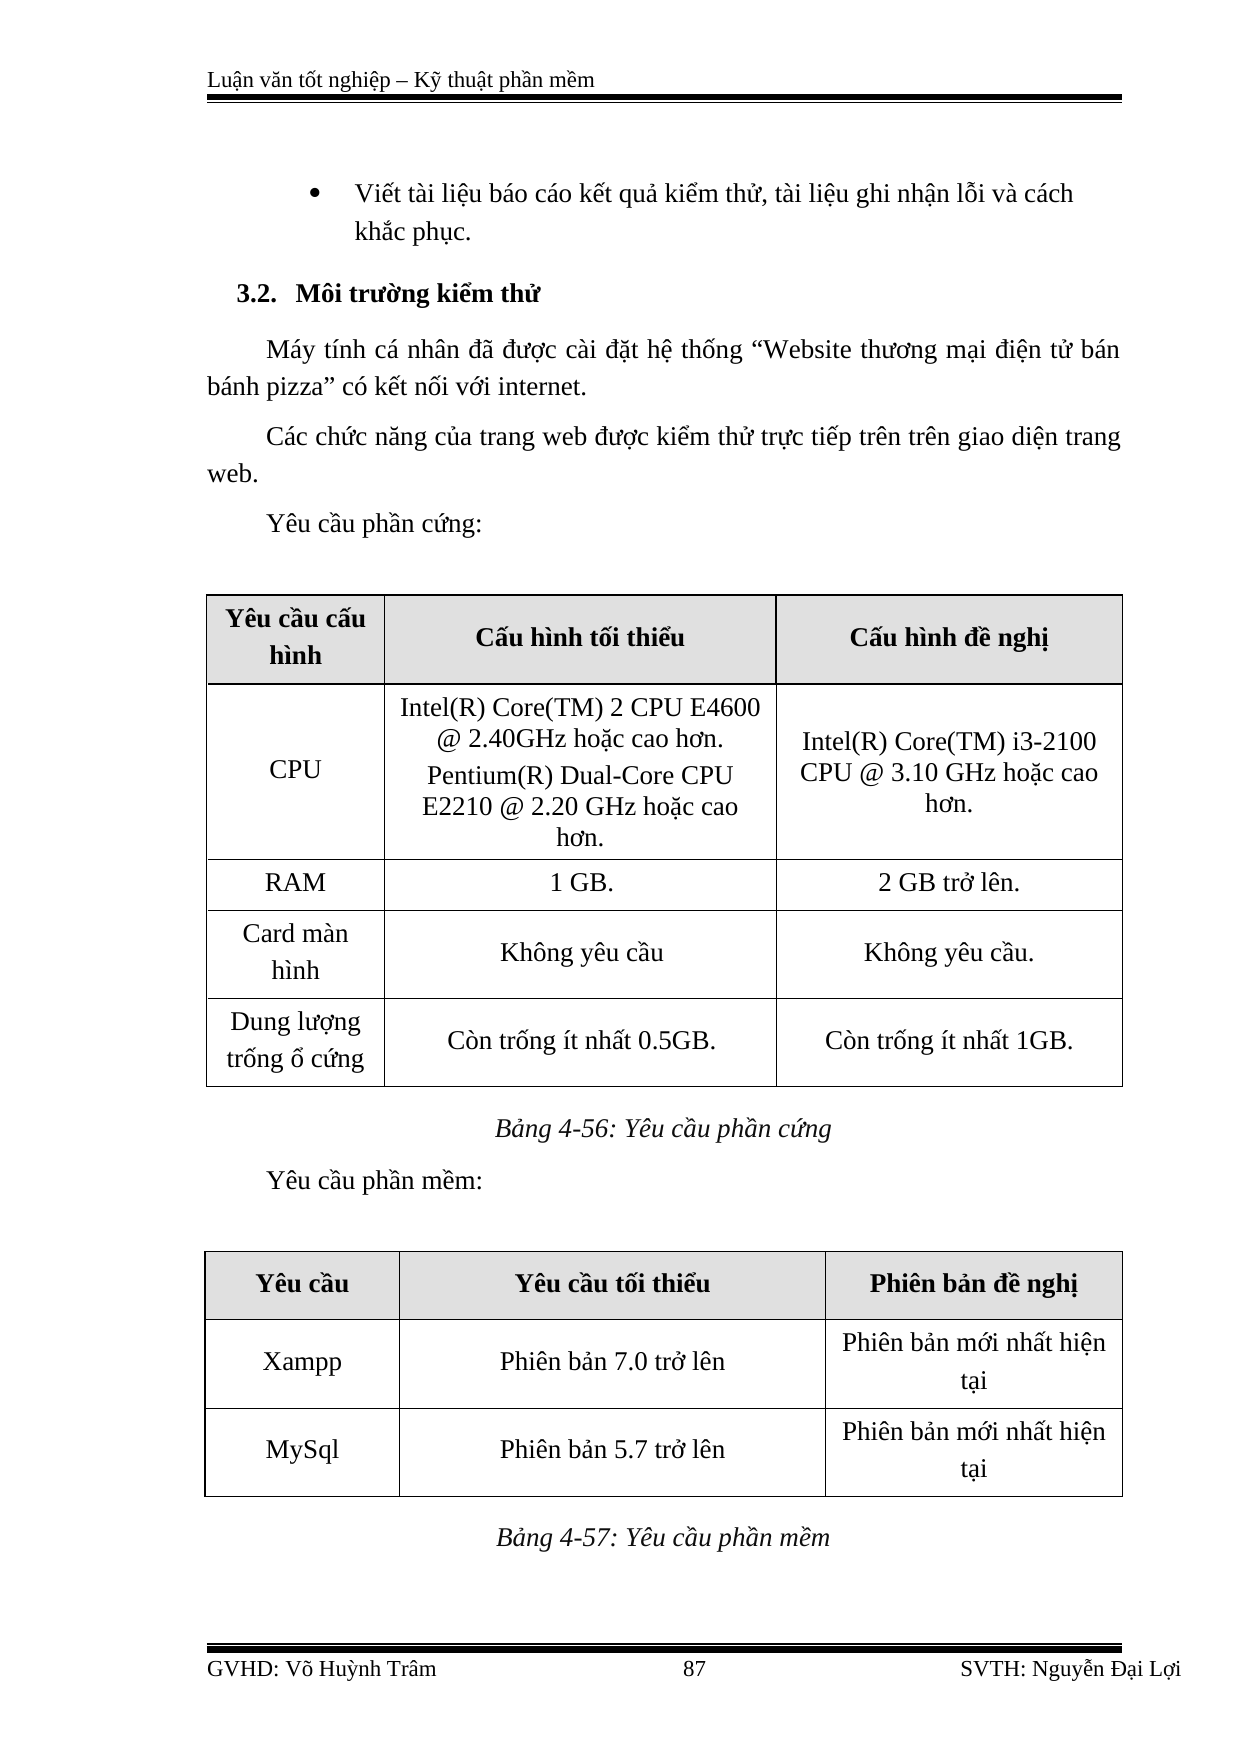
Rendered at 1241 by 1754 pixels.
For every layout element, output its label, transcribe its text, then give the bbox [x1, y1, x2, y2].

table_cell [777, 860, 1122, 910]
text Các chức năng của trang web được kiểm thử trực tiếp trên trên giao diện trang web. [207, 420, 1122, 488]
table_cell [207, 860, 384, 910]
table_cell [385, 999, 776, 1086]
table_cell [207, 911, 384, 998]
text Máy tính cá nhân đã được cài đặt hệ thống “Website thương mại điện tử bán bánh pizza” có kết nối với internet. [207, 333, 1122, 401]
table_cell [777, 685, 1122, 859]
list Viết tài liệu báo cáo kết quả kiểm thử, tài liệu ghi nhận lỗi và cách khắc phục. [310, 177, 1122, 246]
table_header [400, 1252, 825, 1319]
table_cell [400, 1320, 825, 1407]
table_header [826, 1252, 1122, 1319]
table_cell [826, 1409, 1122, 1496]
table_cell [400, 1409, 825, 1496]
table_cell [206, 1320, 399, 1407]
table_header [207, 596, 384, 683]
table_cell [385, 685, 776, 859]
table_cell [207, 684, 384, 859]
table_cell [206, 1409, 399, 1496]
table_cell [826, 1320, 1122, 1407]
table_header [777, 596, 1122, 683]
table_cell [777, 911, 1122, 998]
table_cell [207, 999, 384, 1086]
text Yêu cầu phần mềm: [207, 1164, 1122, 1195]
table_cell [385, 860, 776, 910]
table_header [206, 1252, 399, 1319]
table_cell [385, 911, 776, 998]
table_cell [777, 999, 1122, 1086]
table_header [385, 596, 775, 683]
text Yêu cầu phần cứng: [207, 507, 1122, 538]
subtitle Môi trường kiểm thử [236, 277, 1122, 308]
